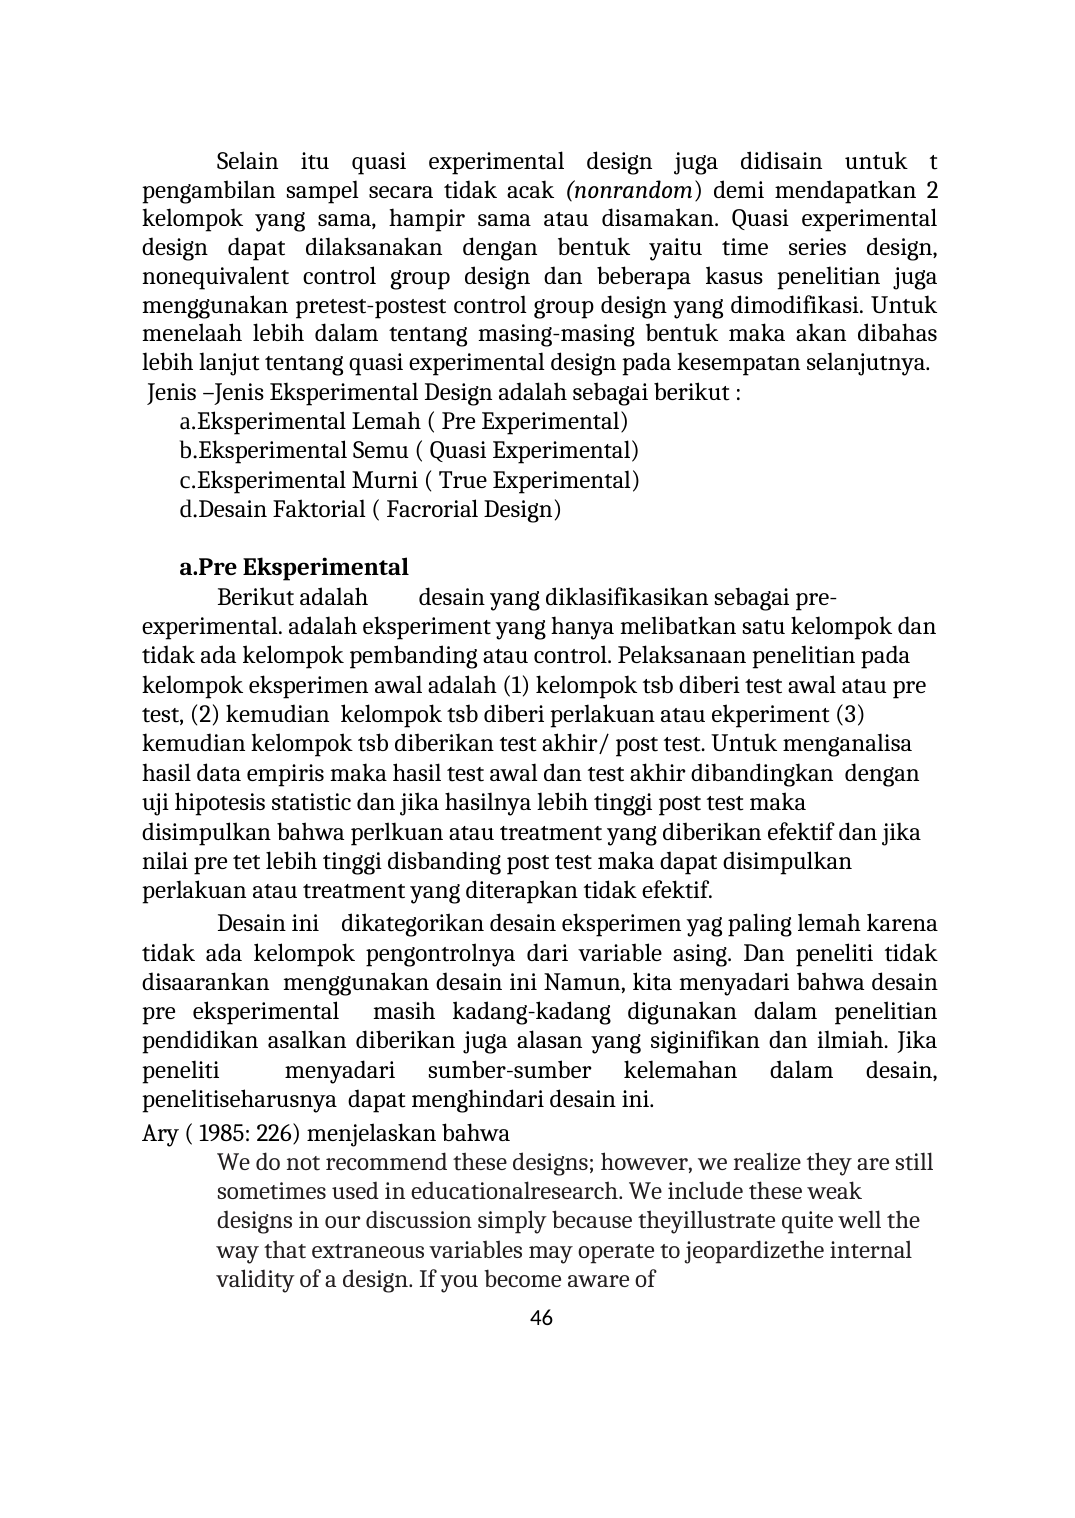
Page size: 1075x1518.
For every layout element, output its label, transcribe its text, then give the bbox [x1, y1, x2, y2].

text Desain ini dikategorikan desain eksperimen yag paling lemah karena tidak ada kelompok pengontrolnya dari variable asing. Dan peneliti tidak disaarankan menggunakan desain ini Namun, kita menyadari bahwa desain pre eksperimental masih kadang-kadang digunakan dalam penelitian pendidikan asalkan diberikan juga alasan yang siginifikan dan ilmiah. Jika peneliti menyadari sumber-sumber kelemahan dalam desain, penelitiseharusnya dapat menghindari desain ini. [142, 909, 938, 1113]
text Selain itu quasi experimental design juga didisain untuk t pengambilan sampel secara tidak acak (nonrandom) demi mendapatkan 2 kelompok yang sama, hampir sama atau disamakan. Quasi experimental design dapat dilaksanakan dengan bentuk yaitu time series design, nonequivalent control group design dan beberapa kasus penelitian juga menggunakan pretest-postest control group design yang dimodifikasi. Untuk menelaah lebih dalam tentang masing-masing bentuk maka akan dibahas lebih lanjut tentang quasi experimental design pada kesempatan selanjutnya. [142, 146, 938, 376]
text 46 [142, 1307, 941, 1330]
text Jenis –Jenis Eksperimental Design adalah sebagai berikut : a.Eksperimental Lemah ( Pre Experimental) b.Eksperimental Semu ( Quasi Experimental) c.Eksperimental Murni ( True Experimental) d.Desain Faktorial ( Facrorial Design) [147, 376, 776, 523]
text a.Pre Eksperimental Berikut adalah desain yang diklasifikasikan sebagai pre-experimental. adalah eksperiment yang hanya melibatkan satu kelompok dan tidak ada kelompok pembanding atau control. Pelaksanaan penelitian pada kelompok eksperimen awal adalah (1) kelompok tsb diberi test awal atau pre test, (2) kemudian kelompok tsb diberi perlakuan atau ekperiment (3) kemudian kelompok tsb diberikan test akhir/ post test. Untuk menganalisa hasil data empiris maka hasil test awal dan test akhir dibandingkan dengan uji hipotesis statistic dan jika hasilnya lebih tinggi post test maka disimpulkan bahwa perlkuan atau treatment yang diberikan efektif dan jika nilai pre tet lebih tinggi disbanding post test maka dapat disimpulkan perlakuan atau treatment yang diterapkan tidak efektif. [142, 552, 941, 904]
text Ary ( 1985: 226) menjelaskan bahwa We do not recommend these designs; however, we realize they are still sometimes used in educationalresearch. We include these weak designs in our discussion simply because theyillustrate quite well the way that extraneous variables may operate to jeopardizethe internal validity of a design. If you become aware of [142, 1119, 941, 1294]
